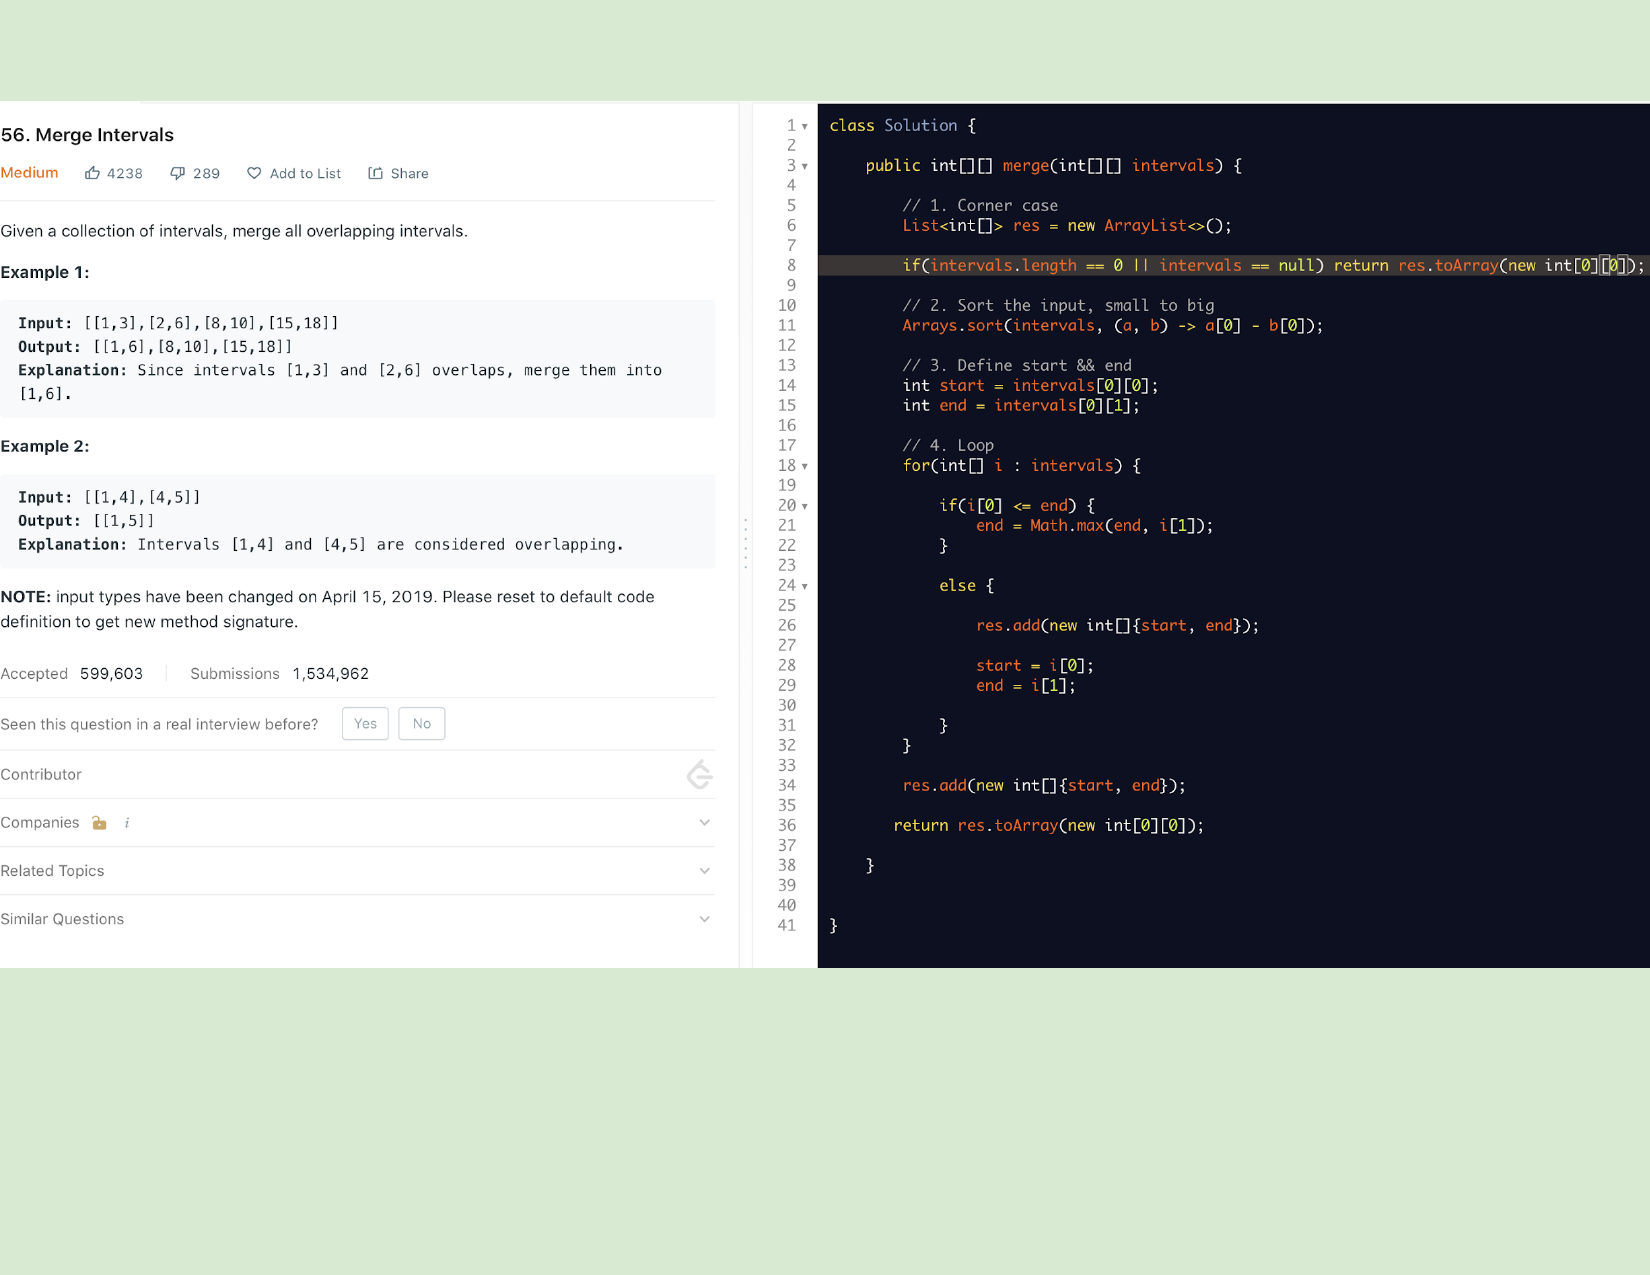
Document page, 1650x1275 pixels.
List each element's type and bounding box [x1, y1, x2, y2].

picture [0, 101, 1650, 968]
